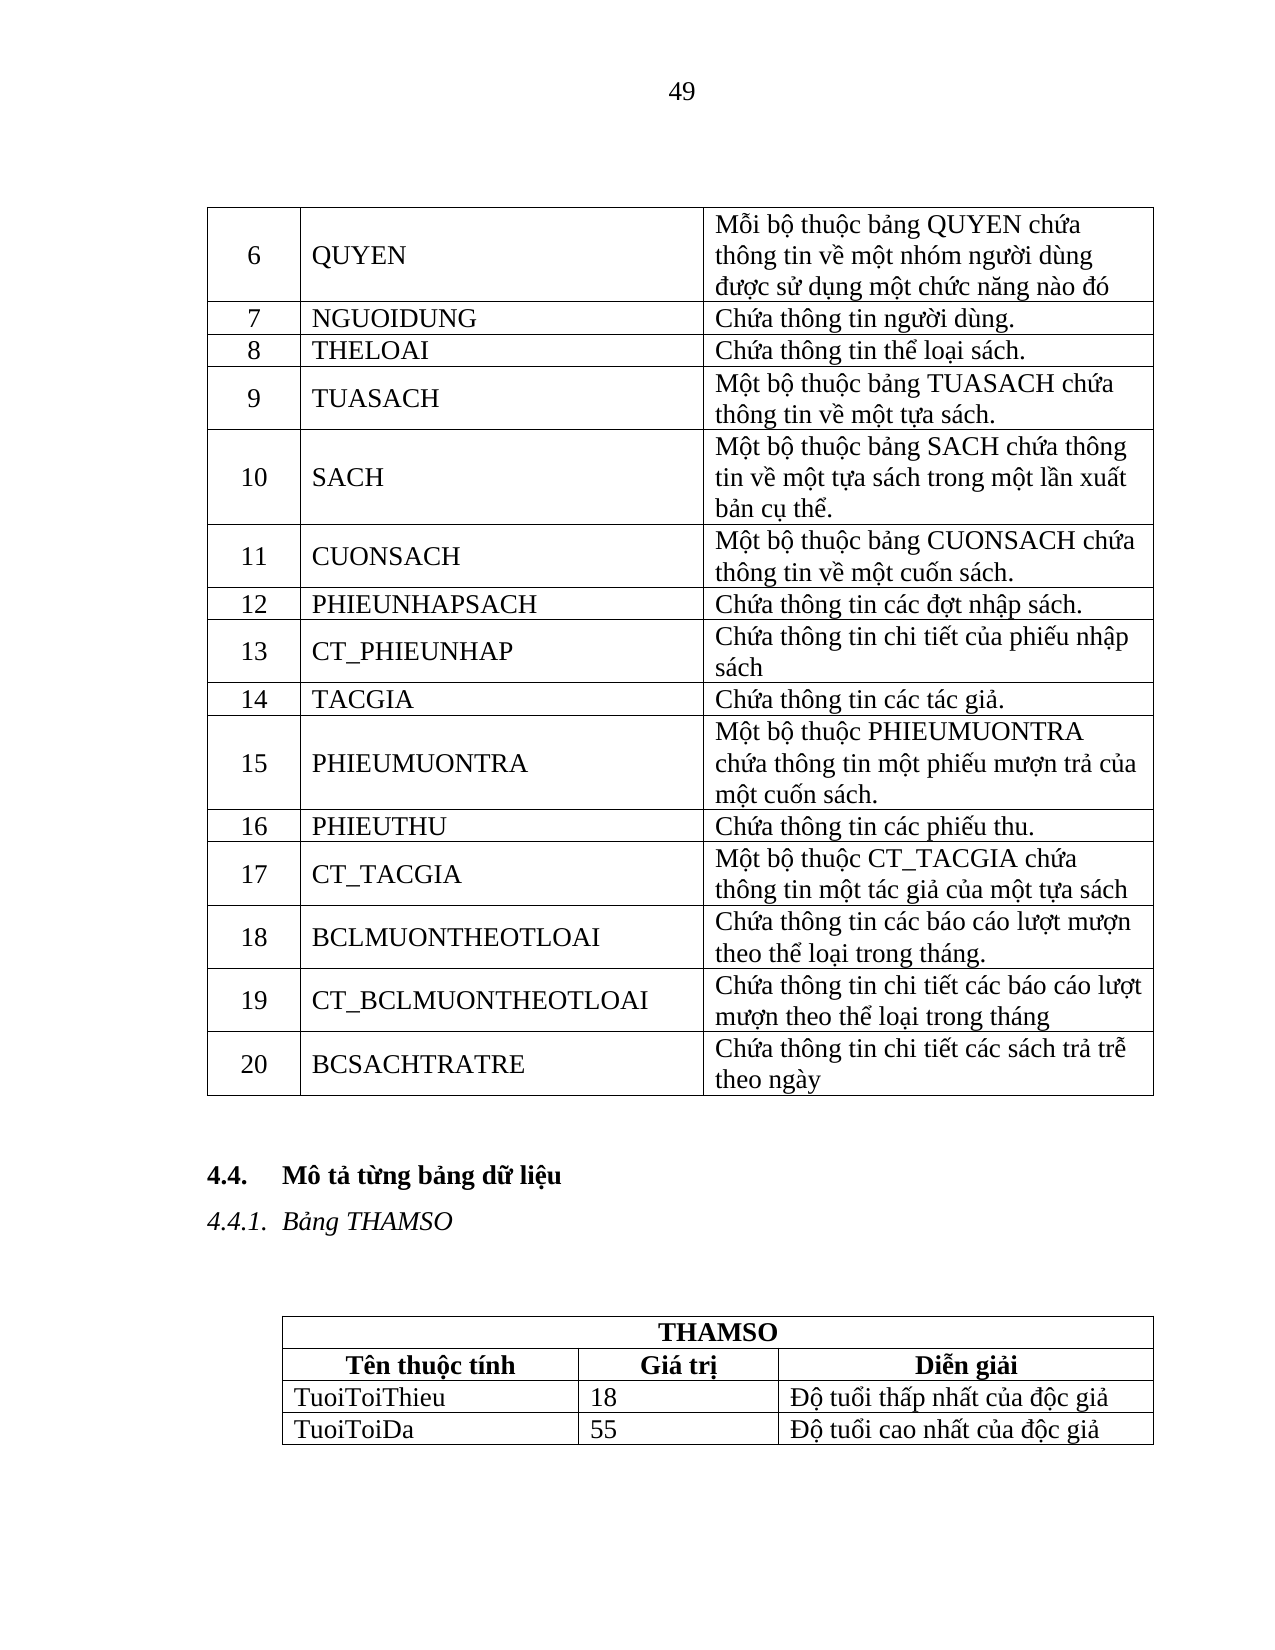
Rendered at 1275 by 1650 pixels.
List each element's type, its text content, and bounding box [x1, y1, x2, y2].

table_cell 16 [208, 810, 300, 841]
table_cell TuoiToiDa [283, 1413, 578, 1444]
list Mô tả từng bảng dữ liệu [207, 1159, 1157, 1190]
table_cell Chứa thông tin chi tiết các sách trả trễ theo ngày [704, 1032, 1153, 1094]
table_cell QUYEN [301, 208, 703, 301]
table_cell Chứa thông tin người dùng. [704, 302, 1153, 333]
table_cell CUONSACH [301, 525, 703, 587]
table_cell TuoiToiThieu [283, 1381, 578, 1412]
table_cell 18 [208, 906, 300, 968]
table_cell NGUOIDUNG [301, 302, 703, 333]
table_cell Tên thuộc tính [283, 1349, 578, 1380]
table_cell 12 [208, 588, 300, 619]
table_cell 20 [208, 1032, 300, 1094]
table_cell Mỗi bộ thuộc bảng QUYEN chứa thông tin về một nhóm người dùng được sử dụng một chức năng nào đó [704, 208, 1153, 301]
table_cell Diễn giải [779, 1349, 1153, 1380]
table_cell 8 [208, 335, 300, 366]
table_cell THELOAI [301, 335, 703, 366]
table_cell TACGIA [301, 683, 703, 714]
table_cell Độ tuổi thấp nhất của độc giả [779, 1381, 1153, 1412]
table_cell 17 [208, 842, 300, 904]
table_cell Chứa thông tin các báo cáo lượt mượn theo thể loại trong tháng. [704, 906, 1153, 968]
table_cell CT_BCLMUONTHEOTLOAI [301, 969, 703, 1031]
table_cell Chứa thông tin thể loại sách. [704, 335, 1153, 366]
table_cell Chứa thông tin chi tiết của phiếu nhập sách [704, 620, 1153, 682]
table_cell Một bộ thuộc bảng SACH chứa thông tin về một tựa sách trong một lần xuất bản cụ thể. [704, 430, 1153, 523]
table_cell CT_PHIEUNHAP [301, 620, 703, 682]
table_cell 19 [208, 969, 300, 1031]
table_cell 6 [208, 208, 300, 301]
table_cell Chứa thông tin các phiếu thu. [704, 810, 1153, 841]
table_cell 13 [208, 620, 300, 682]
table_cell 14 [208, 683, 300, 714]
table_cell SACH [301, 430, 703, 523]
table_cell Chứa thông tin các đợt nhập sách. [704, 588, 1153, 619]
table_header THAMSO [283, 1317, 1153, 1348]
table_cell BCLMUONTHEOTLOAI [301, 906, 703, 968]
table_cell Chứa thông tin chi tiết các báo cáo lượt mượn theo thể loại trong tháng [704, 969, 1153, 1031]
table_cell TUASACH [301, 367, 703, 429]
table_cell 15 [208, 716, 300, 809]
table_cell Một bộ thuộc bảng CUONSACH chứa thông tin về một cuốn sách. [704, 525, 1153, 587]
table_cell Một bộ thuộc CT_TACGIA chứa thông tin một tác giả của một tựa sách [704, 842, 1153, 904]
table_cell Độ tuổi cao nhất của độc giả [779, 1413, 1153, 1444]
table_cell BCSACHTRATRE [301, 1032, 703, 1094]
table_cell Giá trị [579, 1349, 778, 1380]
table_cell Chứa thông tin các tác giả. [704, 683, 1153, 714]
table_cell Một bộ thuộc PHIEUMUONTRA chứa thông tin một phiếu mượn trả của một cuốn sách. [704, 716, 1153, 809]
table_cell 7 [208, 302, 300, 333]
list Bảng THAMSO [207, 1206, 1157, 1237]
table_cell CT_TACGIA [301, 842, 703, 904]
table_cell PHIEUNHAPSACH [301, 588, 703, 619]
table_cell PHIEUMUONTRA [301, 716, 703, 809]
table_cell 55 [579, 1413, 778, 1444]
table_cell 11 [208, 525, 300, 587]
table_cell PHIEUTHU [301, 810, 703, 841]
table_cell 18 [579, 1381, 778, 1412]
table_cell Một bộ thuộc bảng TUASACH chứa thông tin về một tựa sách. [704, 367, 1153, 429]
table_cell 9 [208, 367, 300, 429]
table_cell 10 [208, 430, 300, 523]
